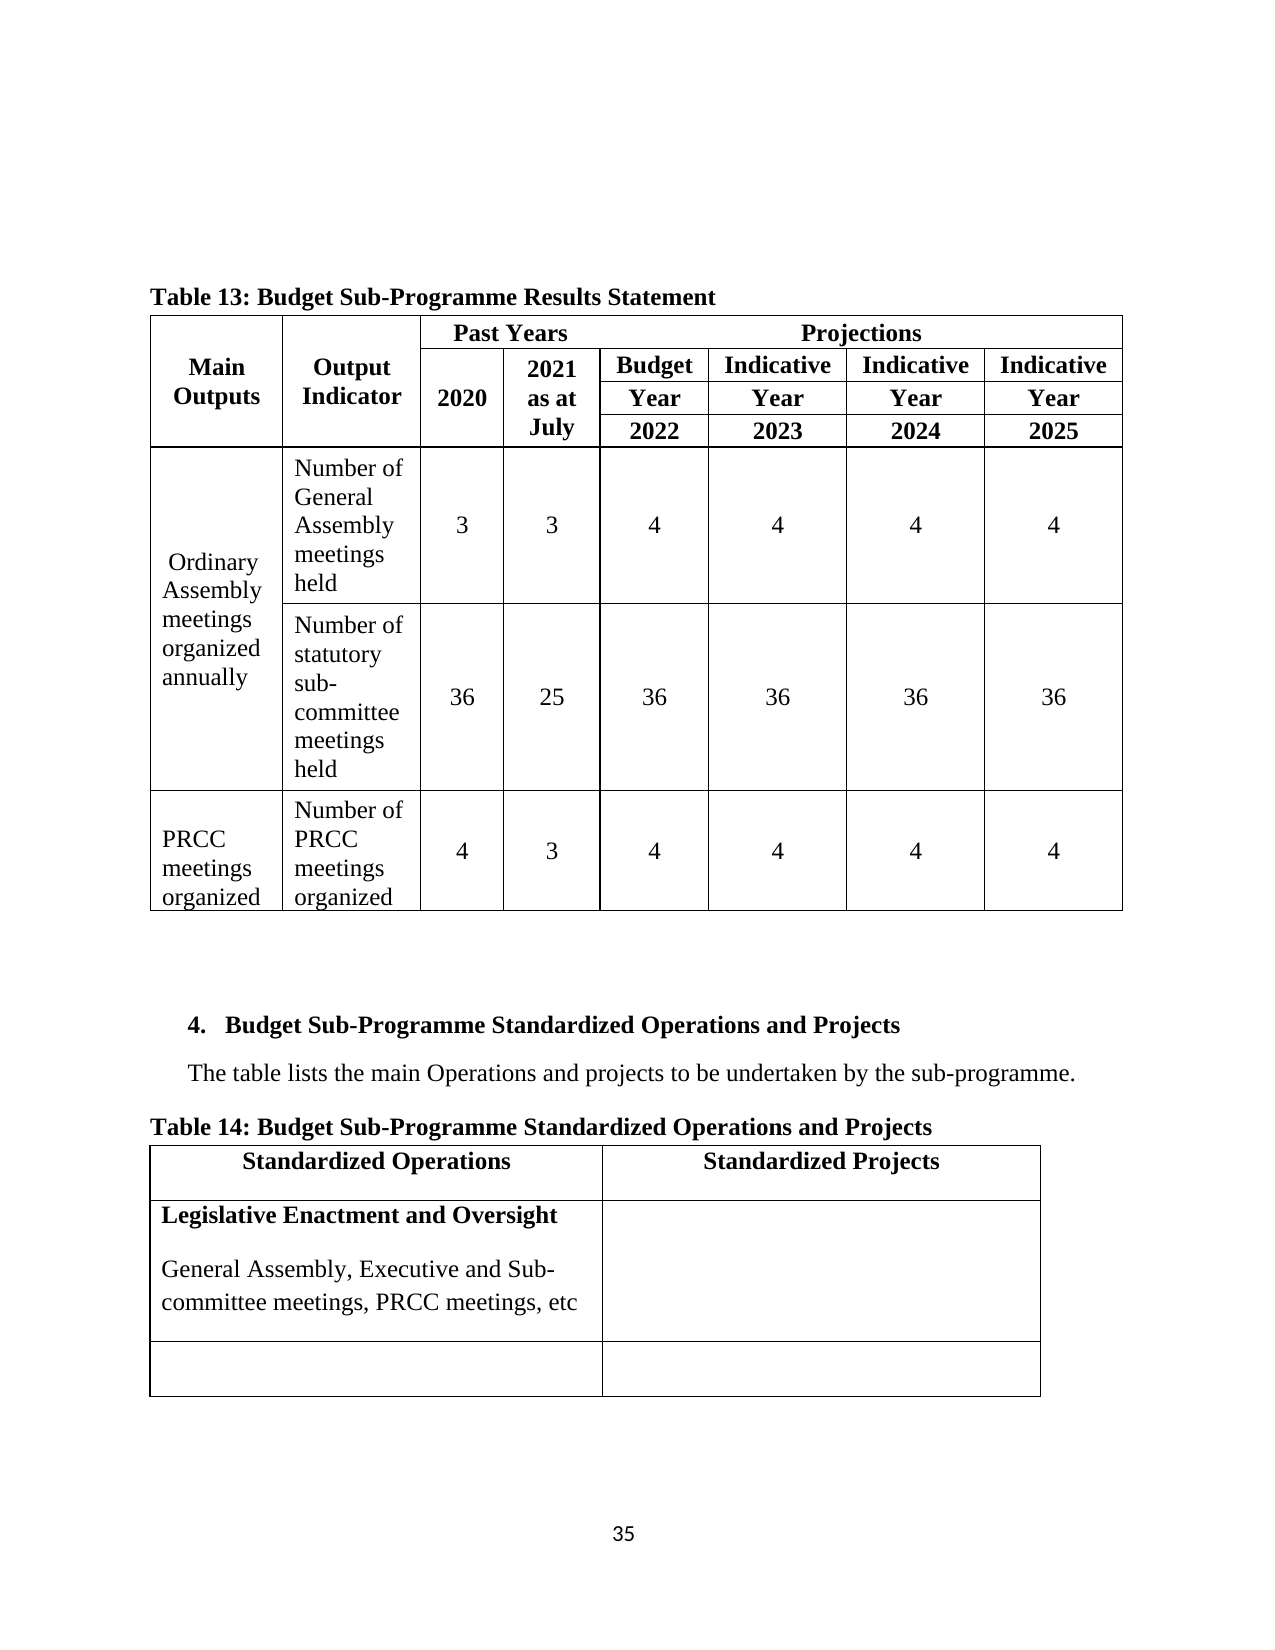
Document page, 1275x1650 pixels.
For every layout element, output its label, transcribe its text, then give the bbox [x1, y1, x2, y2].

table_cell 3 [504, 448, 599, 603]
table_cell 2025 [985, 415, 1122, 446]
text Table 13: Budget Sub-Programme Results Statement [150, 282, 1097, 311]
table_cell Number of statutory sub-committee meetings held [283, 604, 420, 790]
table_cell Legislative Enactment and Oversight General Assembly, Executive and Sub-committee meetings, PRCC meetings, etc [151, 1201, 602, 1341]
table_cell Budget [601, 349, 708, 381]
table_cell [151, 1342, 602, 1396]
table_cell Number of General Assembly meetings held [283, 448, 420, 603]
table_cell 4 [421, 791, 503, 910]
table_cell 36 [985, 604, 1122, 790]
table_cell PRCC meetings organized [151, 791, 282, 910]
table_cell 36 [709, 604, 846, 790]
table_cell 2023 [709, 415, 846, 446]
table_cell 4 [847, 448, 984, 603]
table_cell 4 [985, 448, 1122, 603]
text The table lists the main Operations and projects to be undertaken by the sub-programme. [187, 1058, 1097, 1087]
table_cell Indicative [985, 349, 1122, 381]
table_header Standardized Projects [603, 1146, 1040, 1199]
table_cell 4 [601, 791, 708, 910]
table_cell Ordinary Assembly meetings organized annually [151, 448, 282, 790]
table_cell 3 [421, 448, 503, 603]
table_cell 4 [709, 791, 846, 910]
text Table 14: Budget Sub-Programme Standardized Operations and Projects [150, 1112, 1097, 1141]
table_cell [603, 1342, 1040, 1396]
table_header Past Years [421, 316, 600, 348]
table_cell Indicative [847, 349, 984, 381]
list Budget Sub-Programme Standardized Operations and Projects [187, 1011, 1097, 1039]
table_cell 2024 [847, 415, 984, 446]
table_cell 2022 [601, 415, 708, 446]
table_cell [603, 1201, 1040, 1341]
table_cell 4 [847, 791, 984, 910]
table_cell 4 [601, 448, 708, 603]
table_header Standardized Operations [151, 1146, 602, 1199]
table_cell 2020 [421, 349, 503, 446]
table_cell 3 [504, 791, 599, 910]
table_cell Year [601, 382, 708, 413]
table_cell Number of PRCC meetings organized [283, 791, 420, 910]
table_cell Year [985, 382, 1122, 413]
table_cell Indicative [709, 349, 846, 381]
table_cell 4 [709, 448, 846, 603]
table_header Projections [600, 316, 1122, 348]
table_cell Year [847, 382, 984, 413]
table_cell 36 [421, 604, 503, 790]
table_cell 25 [504, 604, 599, 790]
table_cell 36 [601, 604, 708, 790]
table_cell 36 [847, 604, 984, 790]
table_cell 4 [985, 791, 1122, 910]
table_header Main Outputs [151, 316, 282, 446]
table_cell Year [709, 382, 846, 413]
table_header Output Indicator [283, 316, 420, 446]
table_cell 2021 as at July [504, 349, 599, 446]
